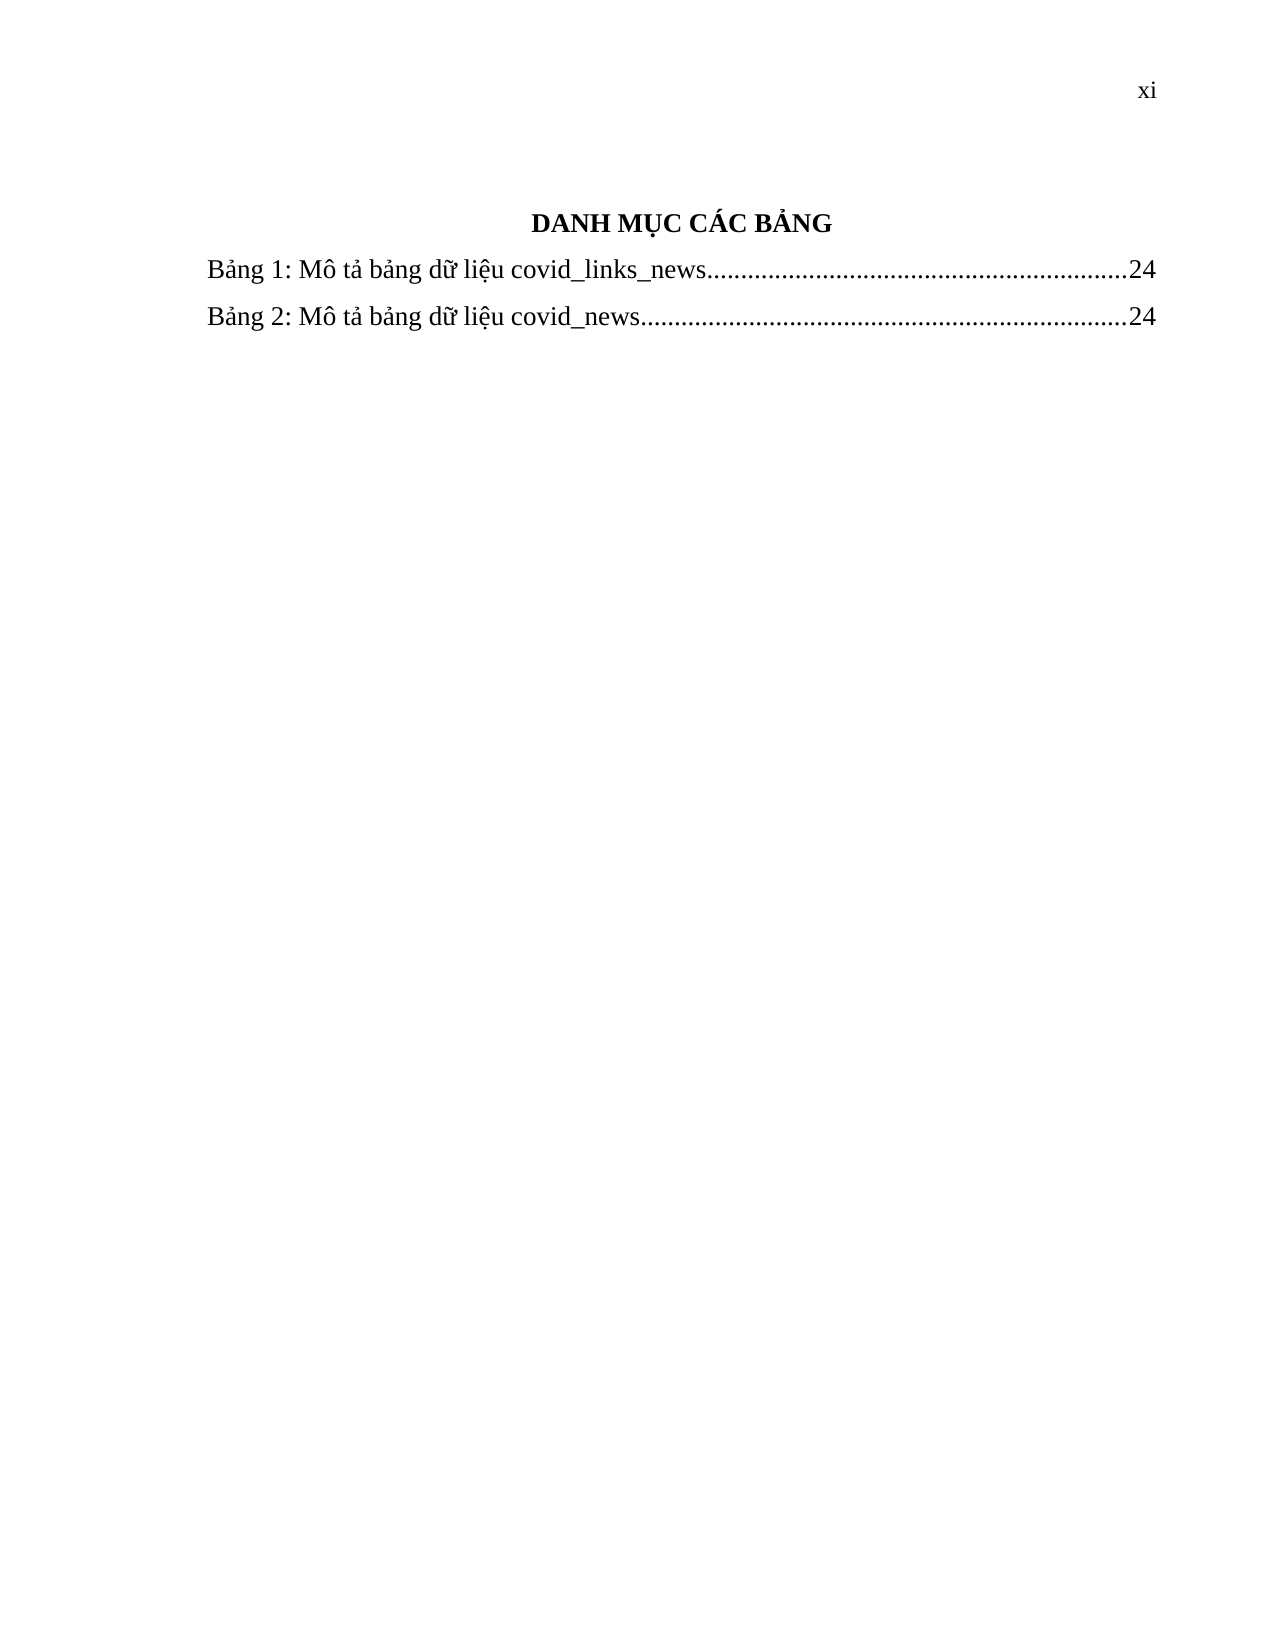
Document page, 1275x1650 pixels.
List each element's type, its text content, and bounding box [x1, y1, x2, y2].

text Bảng 1: Mô tả bảng dữ liệu covid_links_news 24 [207, 253, 1157, 284]
text DANH MỤC CÁC BẢNG [207, 207, 1157, 238]
text Bảng 2: Mô tả bảng dữ liệu covid_news 24 [207, 300, 1157, 331]
